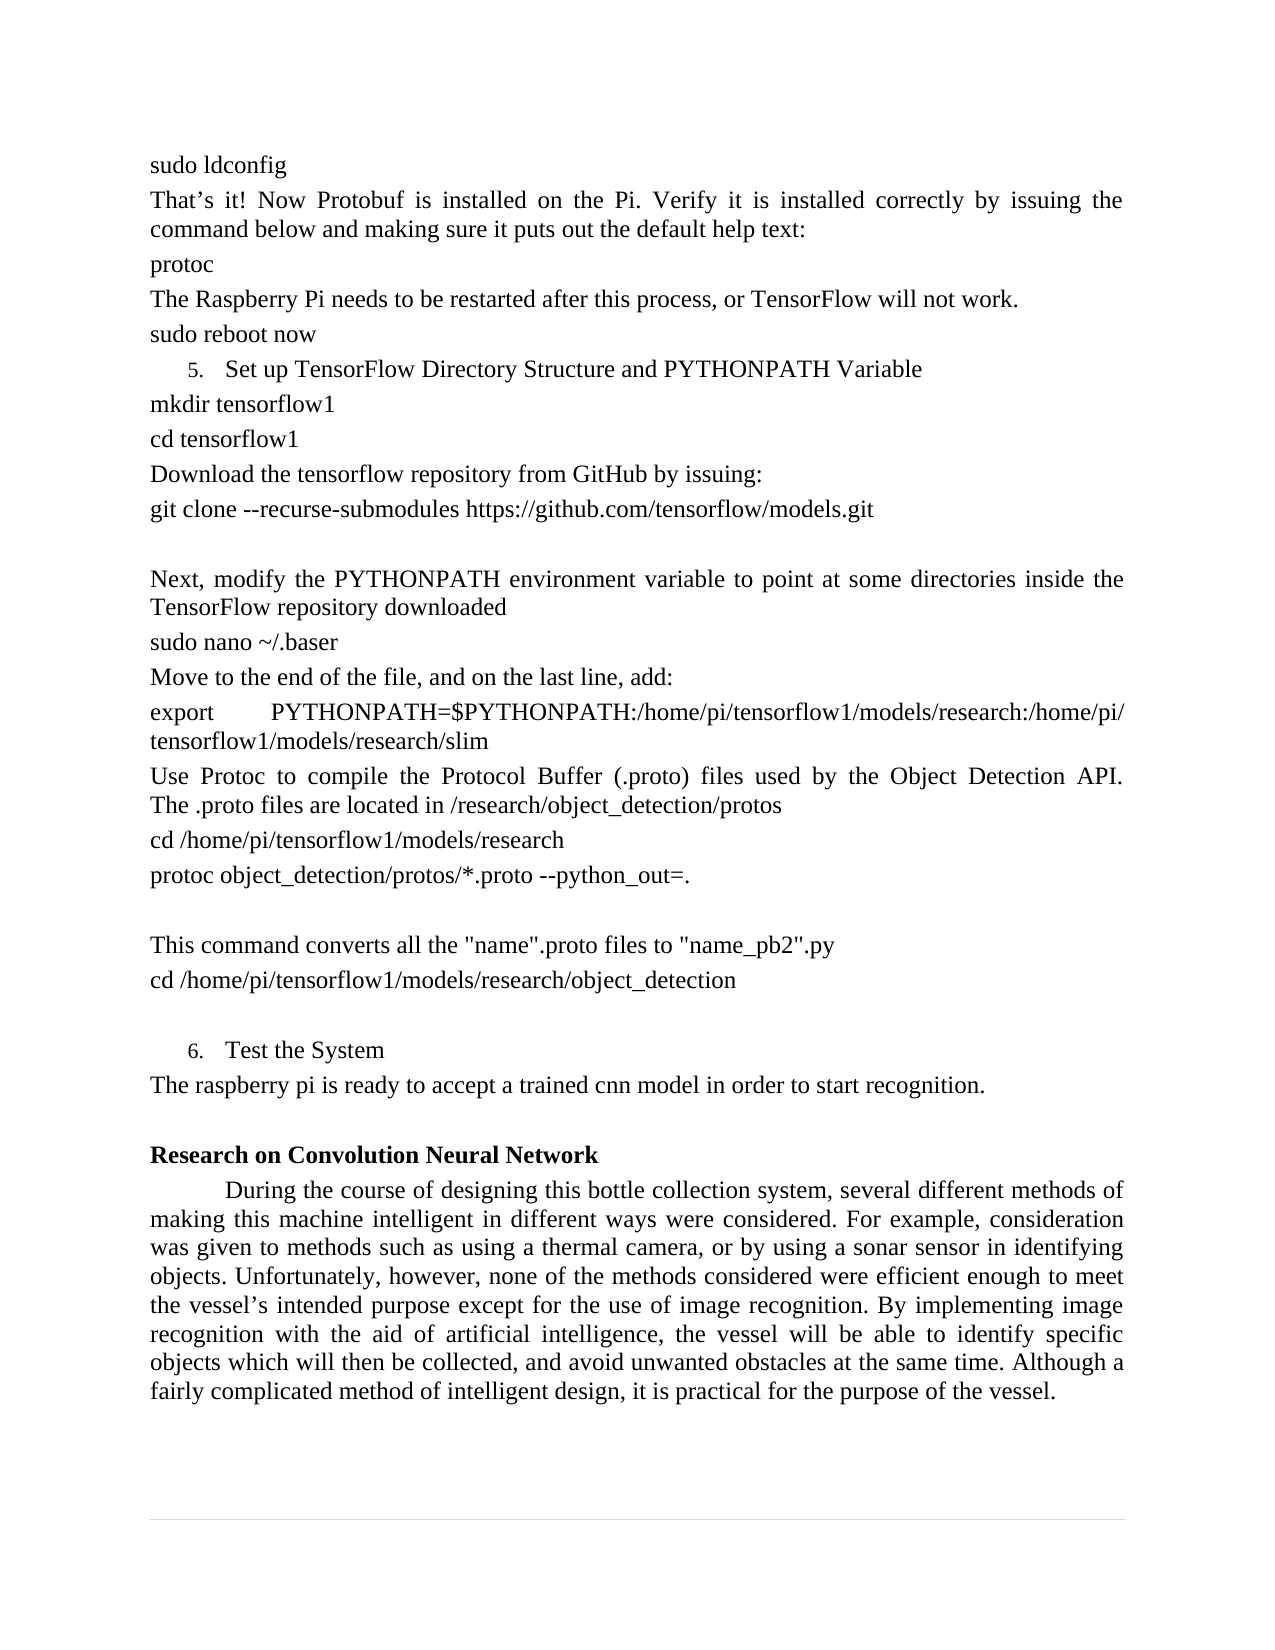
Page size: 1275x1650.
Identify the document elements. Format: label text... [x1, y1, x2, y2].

list Set up TensorFlow Directory Structure and PYTHONPATH Variable [187, 354, 1125, 382]
text git clone --recurse-submodules https://github.com/tensorflow/models.git [150, 494, 1125, 522]
text protoc object_detection/protos/*.proto --python_out=. [150, 860, 1125, 889]
text Move to the end of the file, and on the last line, add: [150, 662, 1125, 691]
text This command converts all the "name".proto files to "name_pb2".py [150, 930, 1125, 959]
text cd tensorflow1 [150, 424, 1125, 452]
text Use Protoc to compile the Protocol Buffer (.proto) files used by the Object Detection API. The .proto files are located in /research/object_detection/protos [150, 761, 1125, 819]
text Research on Convolution Neural Network [150, 1140, 1125, 1169]
text The Raspberry Pi needs to be restarted after this process, or TensorFlow will not work. [150, 284, 1125, 312]
text Next, modify the PYTHONPATH environment variable to point at some directories inside the TensorFlow repository downloaded [150, 564, 1125, 621]
text sudo reboot now [150, 319, 1125, 347]
text During the course of designing this bottle collection system, several different methods of making this machine intelligent in different ways were considered. For example, consideration was given to methods such as using a thermal camera, or by using a sonar sensor in identifying objects. Unfortunately, however, none of the methods considered were efficient enough to meet the vessel’s intended purpose except for the use of image recognition. By implementing image recognition with the aid of artificial intelligence, the vessel will be able to identify specific objects which will then be collected, and avoid unwanted obstacles at the same time. Although a fairly complicated method of intelligent design, it is practical for the purpose of the vessel. [150, 1175, 1125, 1405]
text sudo ldconfig [150, 150, 1125, 179]
text mkdir tensorflow1 [150, 389, 1125, 417]
text Download the tensorflow repository from GitHub by issuing: [150, 459, 1125, 487]
text cd /home/pi/tensorflow1/models/research/object_detection [150, 965, 1125, 994]
text sudo nano ~/.baser [150, 627, 1125, 656]
text cd /home/pi/tensorflow1/models/research [150, 825, 1125, 854]
text That’s it! Now Protobuf is installed on the Pi. Verify it is installed correctly by issuing the command below and making sure it puts out the default help text: [150, 185, 1125, 242]
list Test the System [187, 1035, 1125, 1064]
text protoc [150, 249, 1125, 277]
text The raspberry pi is ready to accept a trained cnn model in order to start recognition. [150, 1070, 1125, 1099]
text export PYTHONPATH=$PYTHONPATH:/home/pi/tensorflow1/models/research:/home/pi/tensorflow1/models/research/slim [150, 697, 1125, 755]
